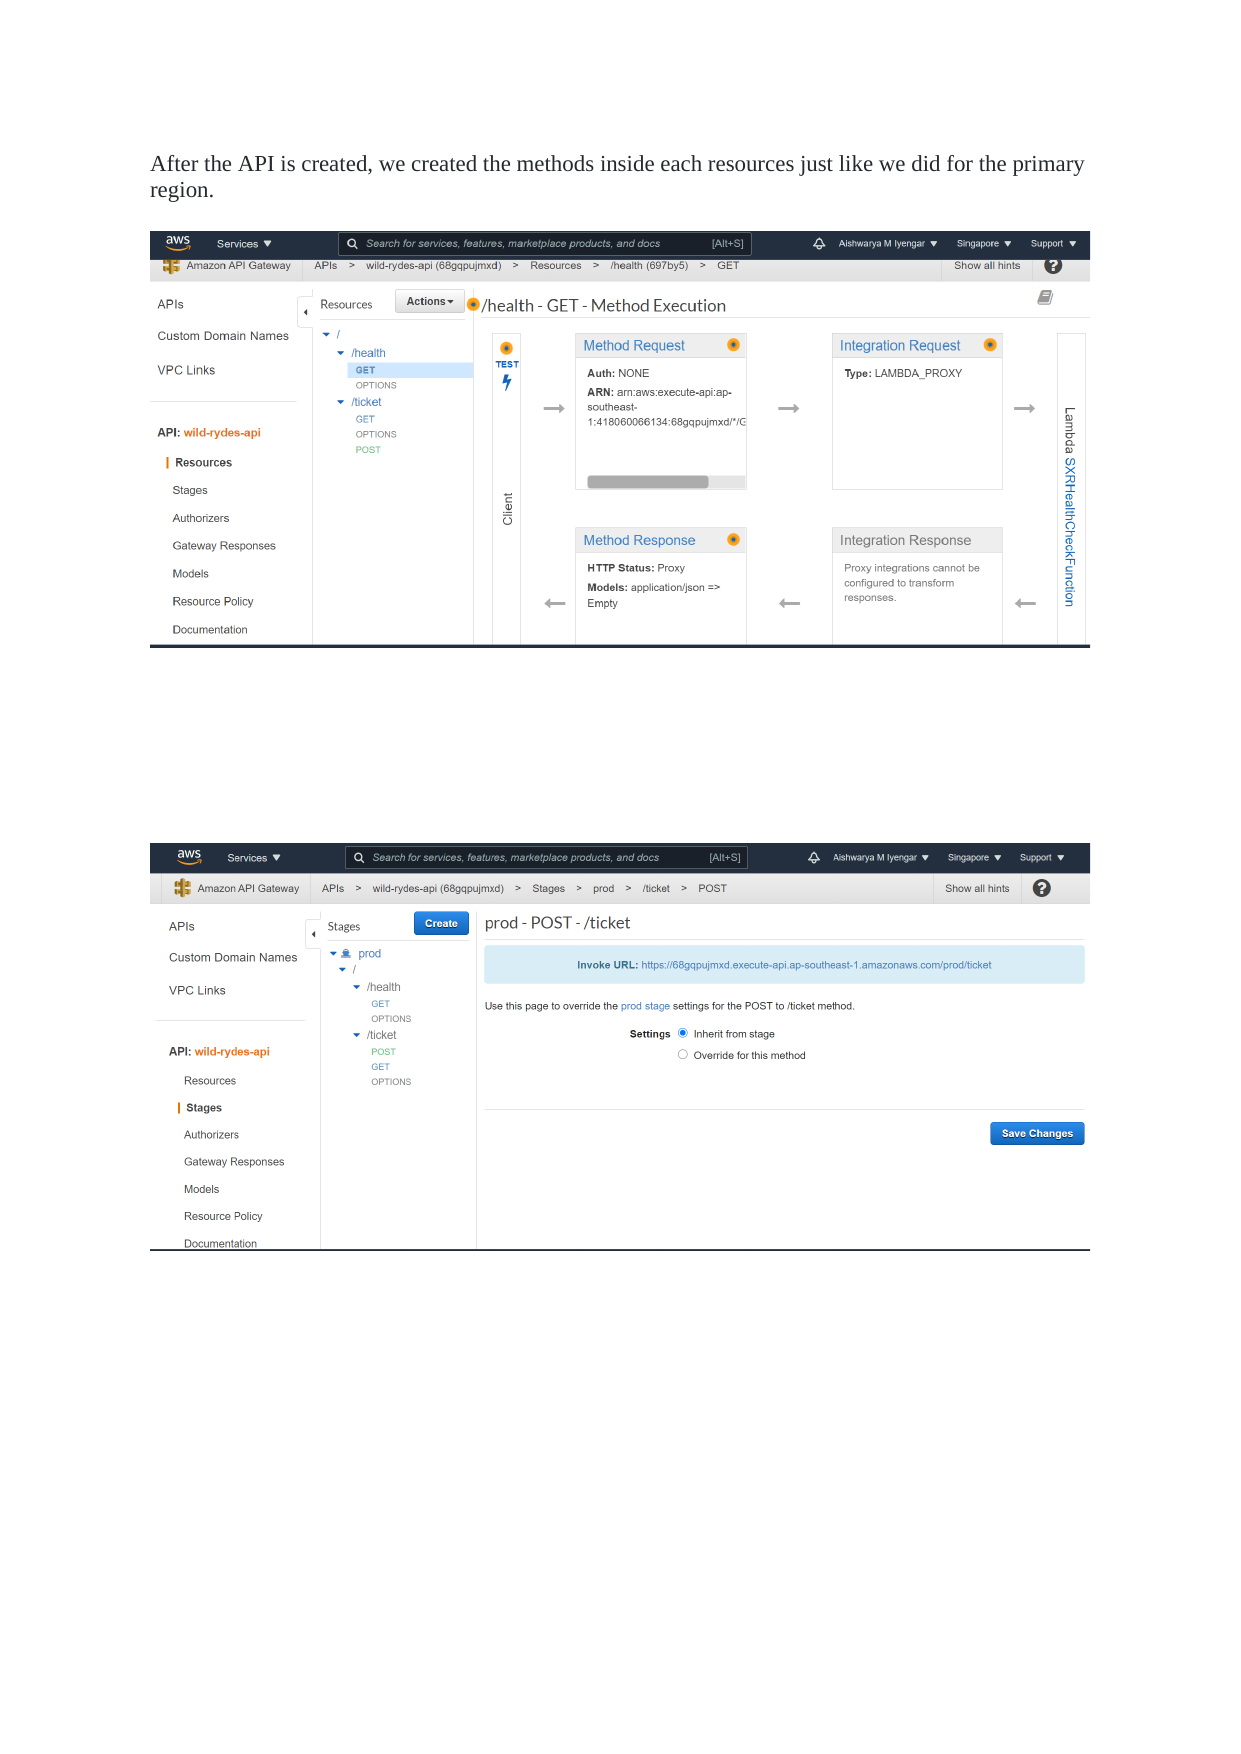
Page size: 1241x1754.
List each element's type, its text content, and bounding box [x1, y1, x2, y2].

picture [150, 843, 1091, 1251]
text After the API is created, we created the methods inside each resources just like we did for the primary region. [150, 150, 1090, 203]
picture [150, 231, 1091, 648]
